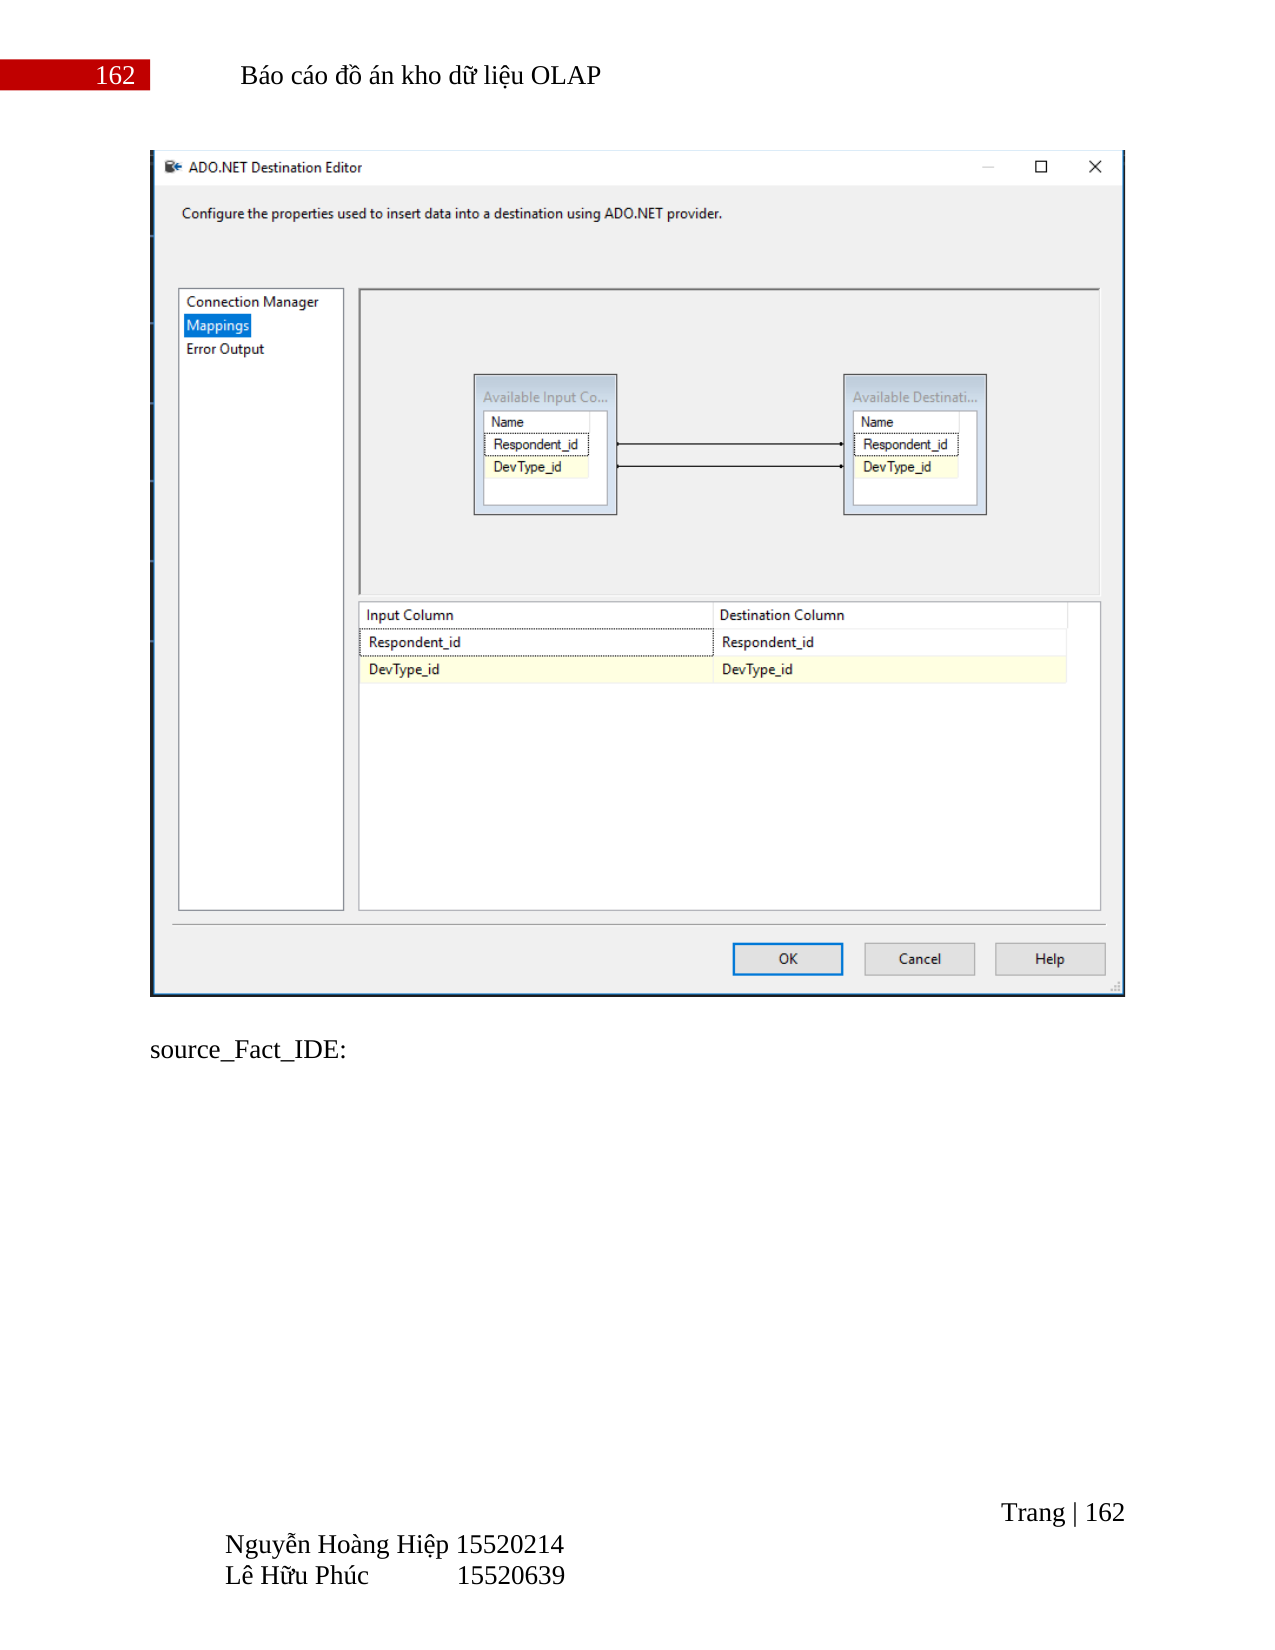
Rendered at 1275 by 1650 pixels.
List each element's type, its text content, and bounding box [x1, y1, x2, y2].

picture [150, 150, 1125, 997]
text source_Fact_IDE: [150, 1033, 1125, 1064]
